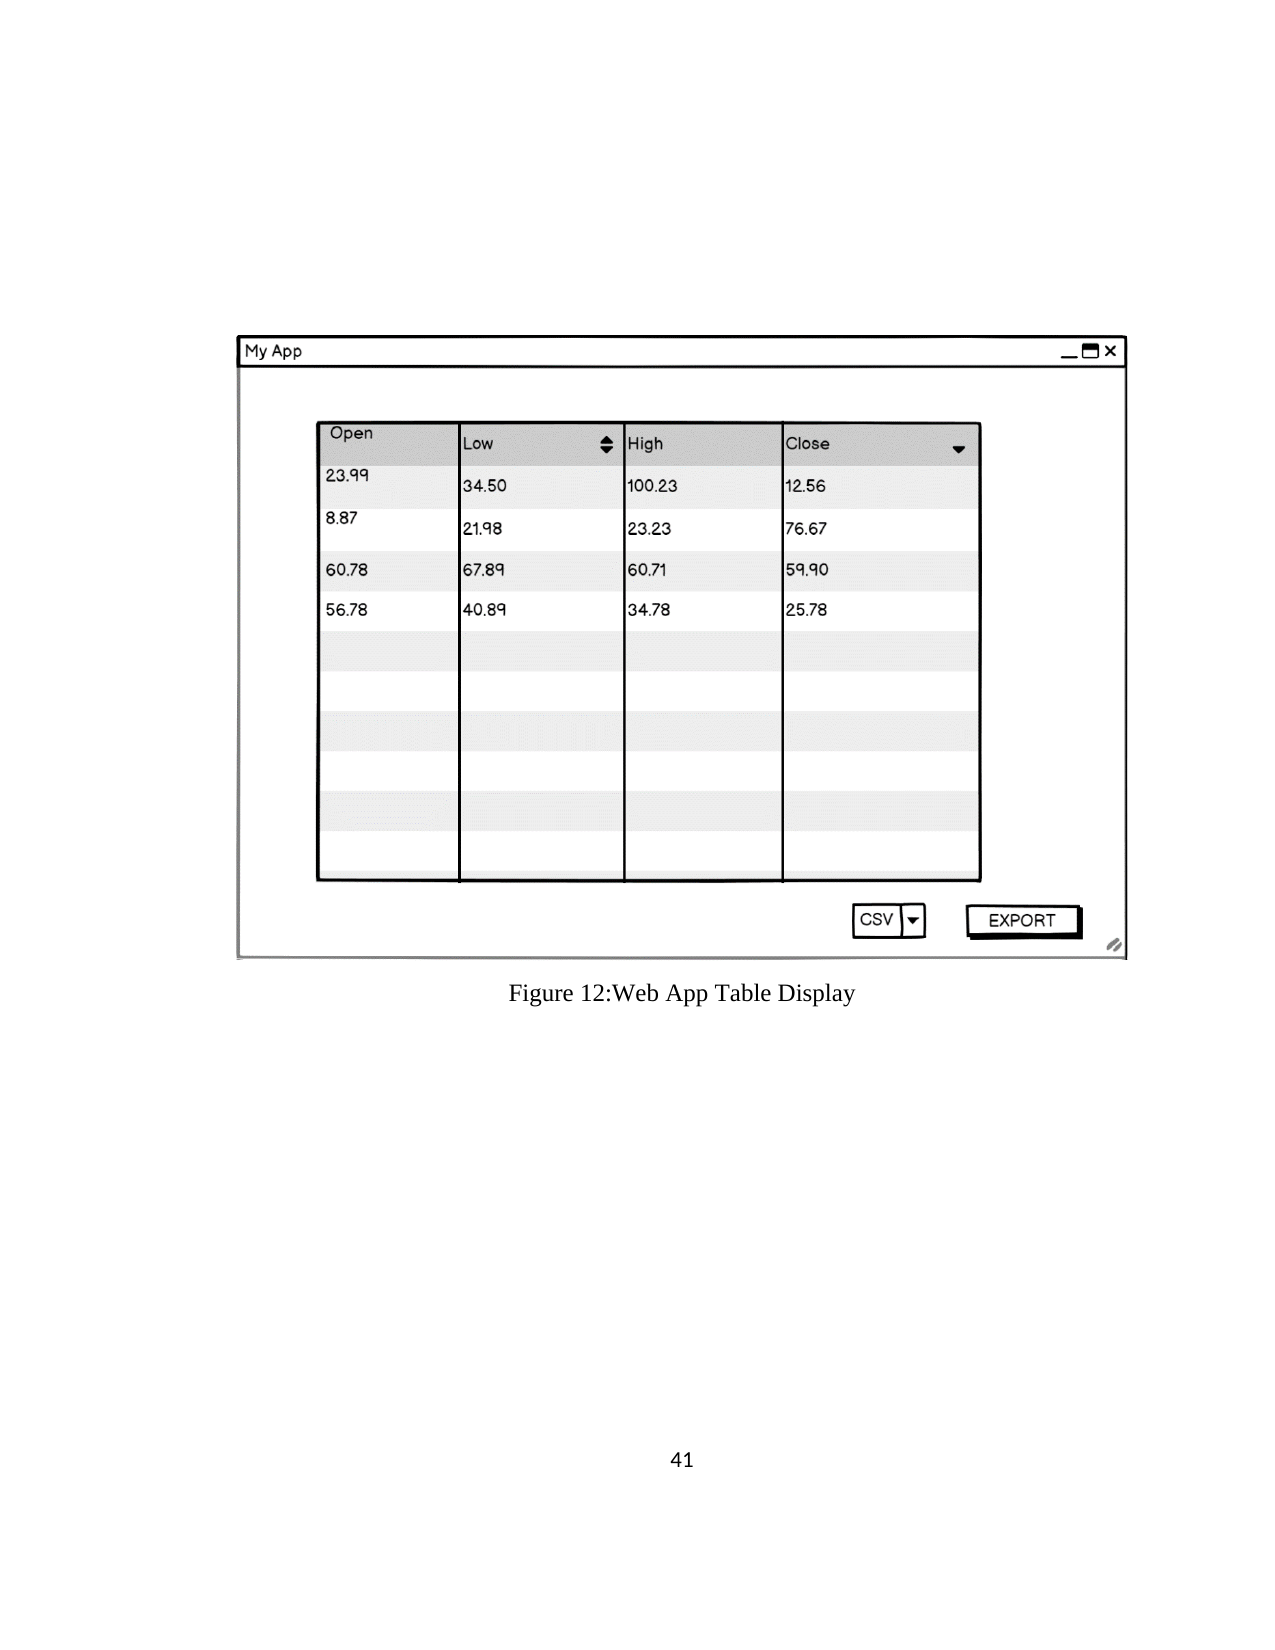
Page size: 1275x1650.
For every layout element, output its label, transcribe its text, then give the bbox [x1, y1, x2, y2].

picture [236, 335, 1128, 961]
